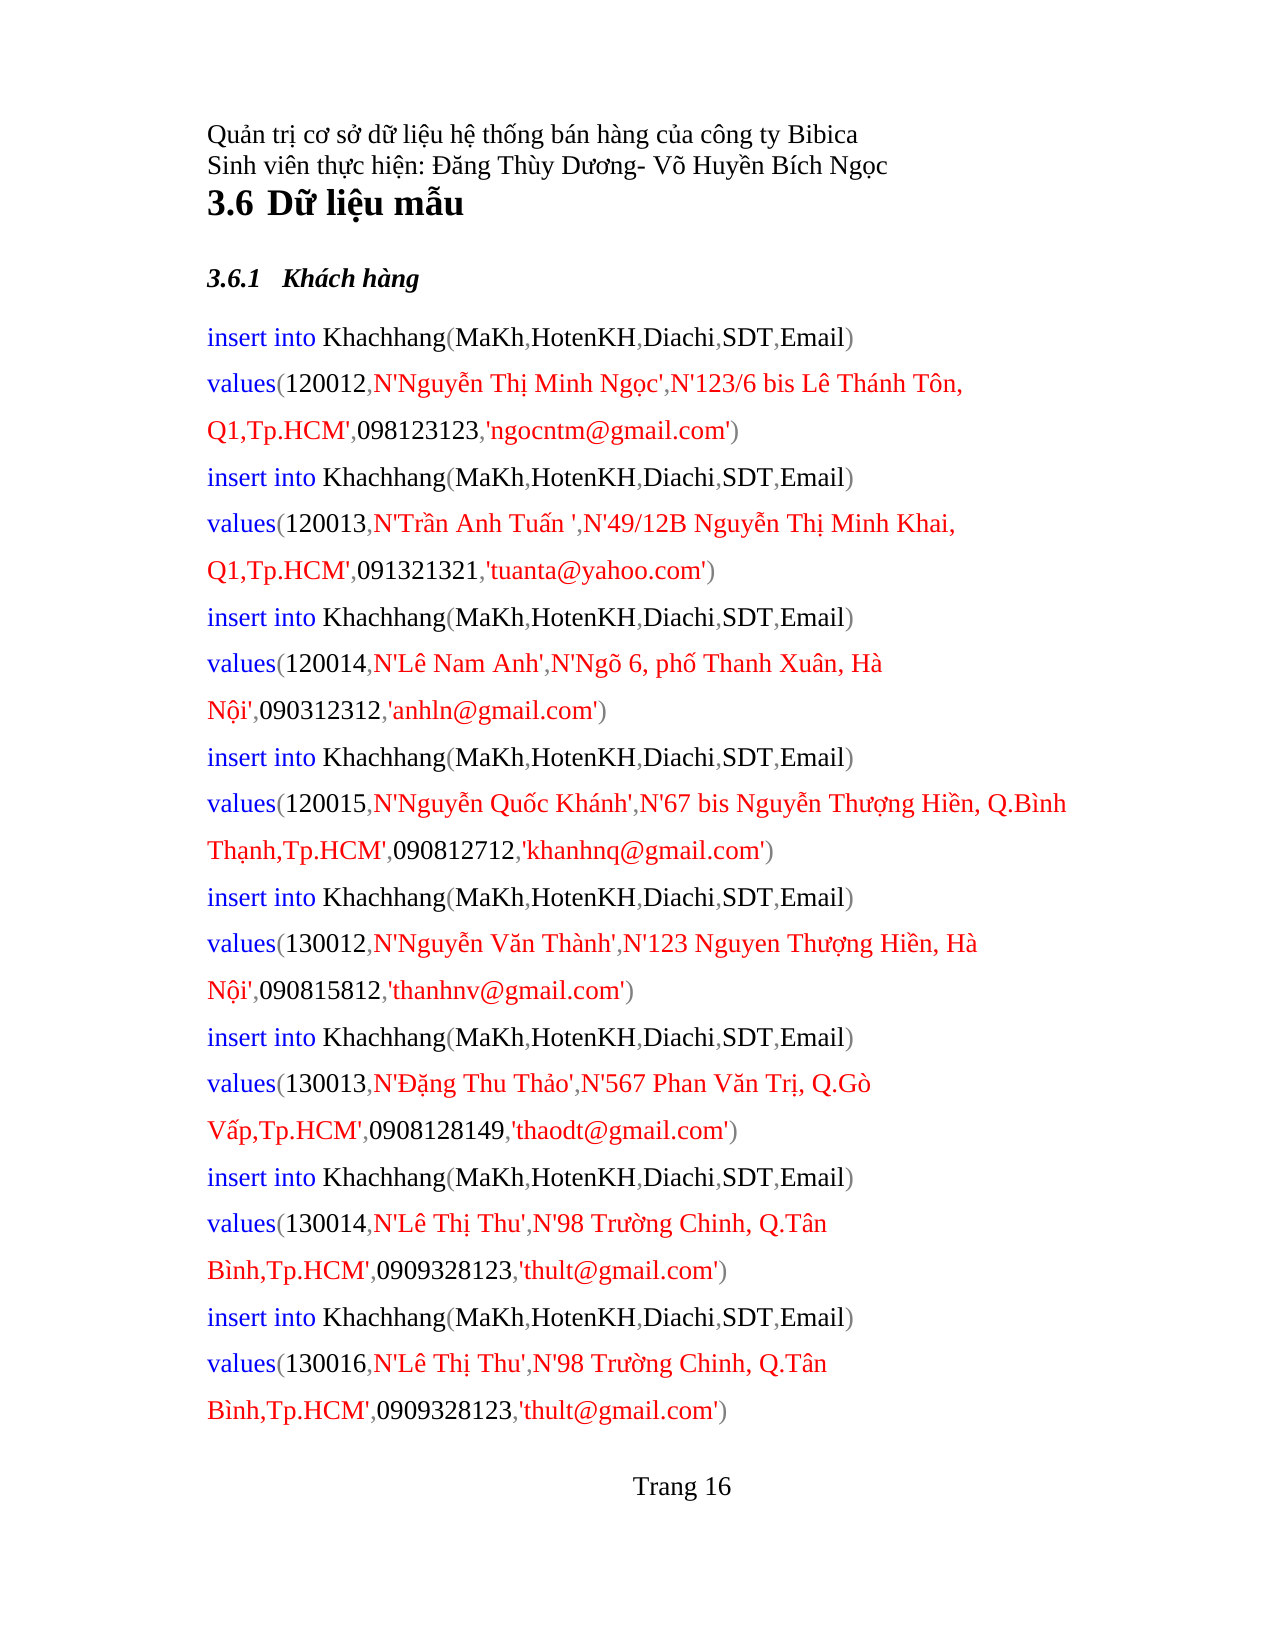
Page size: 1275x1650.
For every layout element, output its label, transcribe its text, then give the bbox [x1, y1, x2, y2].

text insert into Khachhang(MaKh,HotenKH,Diachi,SDT,Email) [207, 1021, 1157, 1052]
text values(130013,N'Đặng Thu Thảo',N'567 Phan Văn Trị, Q.Gò Vấp,Tp.HCM',0908128149,'thaodt@gmail.com') [207, 1068, 1157, 1145]
text insert into Khachhang(MaKh,HotenKH,Diachi,SDT,Email) [207, 1161, 1157, 1192]
text insert into Khachhang(MaKh,HotenKH,Diachi,SDT,Email) [207, 601, 1157, 632]
text values(120014,N'Lê Nam Anh',N'Ngõ 6, phố Thanh Xuân, Hà Nội',090312312,'anhln@gmail.com') [207, 648, 1157, 725]
text values(130012,N'Nguyễn Văn Thành',N'123 Nguyen Thượng Hiền, Hà Nội',090815812,'thanhnv@gmail.com') [207, 928, 1157, 1005]
text values(130016,N'Lê Thị Thu',N'98 Trường Chinh, Q.Tân Bình,Tp.HCM',0909328123,'thult@gmail.com') [207, 1348, 1157, 1425]
subtitle Dữ liệu mẫu [207, 180, 1157, 223]
text insert into Khachhang(MaKh,HotenKH,Diachi,SDT,Email) [207, 881, 1157, 912]
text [207, 1301, 1157, 1332]
text insert into Khachhang(MaKh,HotenKH,Diachi,SDT,Email) [207, 741, 1157, 772]
text values(120013,N'Trần Anh Tuấn ',N'49/12B Nguyễn Thị Minh Khai, Q1,Tp.HCM',091321321,'tuanta@yahoo.com') [207, 508, 1157, 585]
text values(130014,N'Lê Thị Thu',N'98 Trường Chinh, Q.Tân Bình,Tp.HCM',0909328123,'thult@gmail.com') [207, 1208, 1157, 1285]
text values(120012,N'Nguyễn Thị Minh Ngọc',N'123/6 bis Lê Thánh Tôn, Q1,Tp.HCM',098123123,'ngocntm@gmail.com') [207, 368, 1157, 445]
text insert into Khachhang(MaKh,HotenKH,Diachi,SDT,Email) [207, 321, 1157, 352]
text insert into Khachhang(MaKh,HotenKH,Diachi,SDT,Email) [207, 461, 1157, 492]
subtitle Khách hàng [207, 262, 1157, 293]
text values(120015,N'Nguyễn Quốc Khánh',N'67 bis Nguyễn Thượng Hiền, Q.Bình Thạnh,Tp.HCM',090812712,'khanhnq@gmail.com') [207, 788, 1157, 865]
